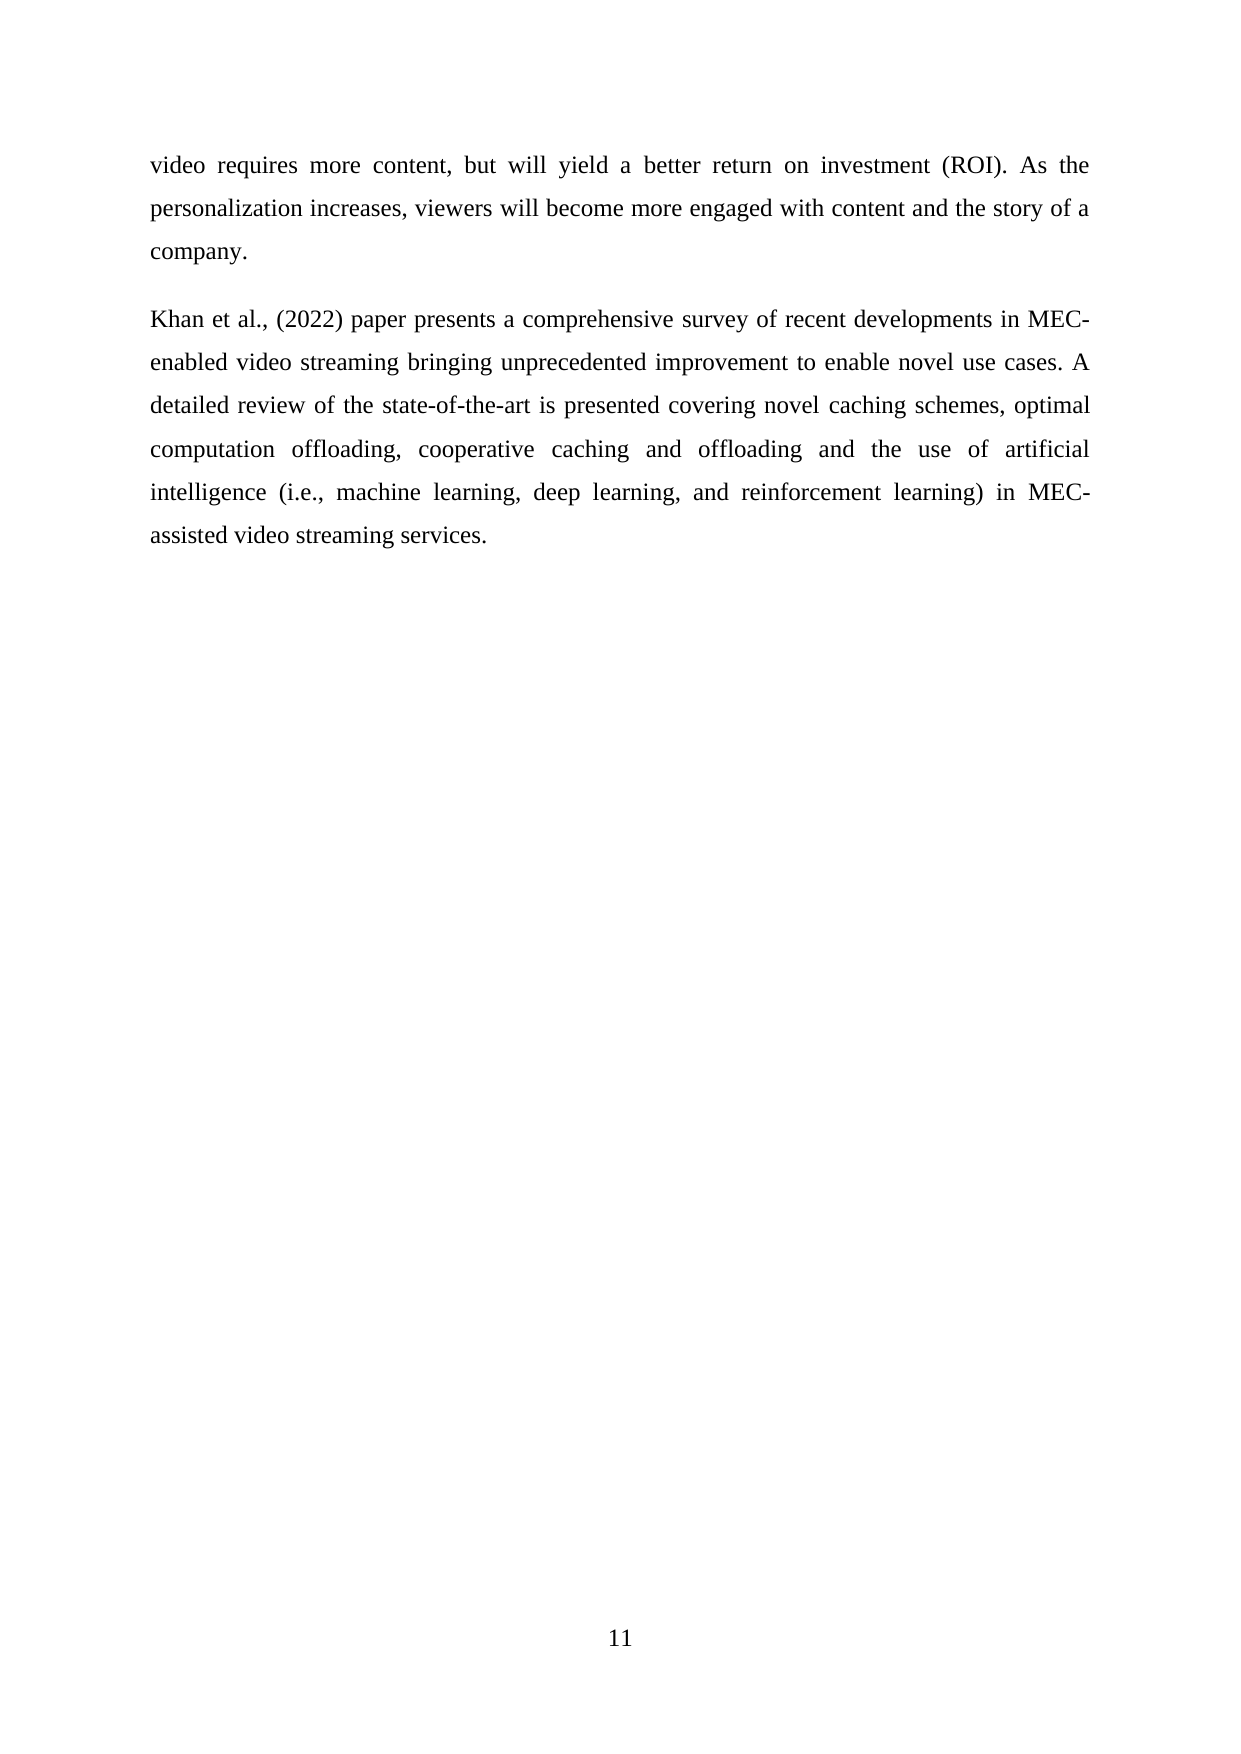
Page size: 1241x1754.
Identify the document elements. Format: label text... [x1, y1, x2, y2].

text Khan et al., (2022) paper presents a comprehensive survey of recent developments in MEC-enabled video streaming bringing unprecedented improvement to enable novel use cases. A detailed review of the state-of-the-art is presented covering novel caching schemes, optimal computation offloading, cooperative caching and offloading and the use of artificial intelligence (i.e., machine learning, deep learning, and reinforcement learning) in MEC-assisted video streaming services. [150, 304, 1090, 549]
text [150, 150, 1090, 265]
